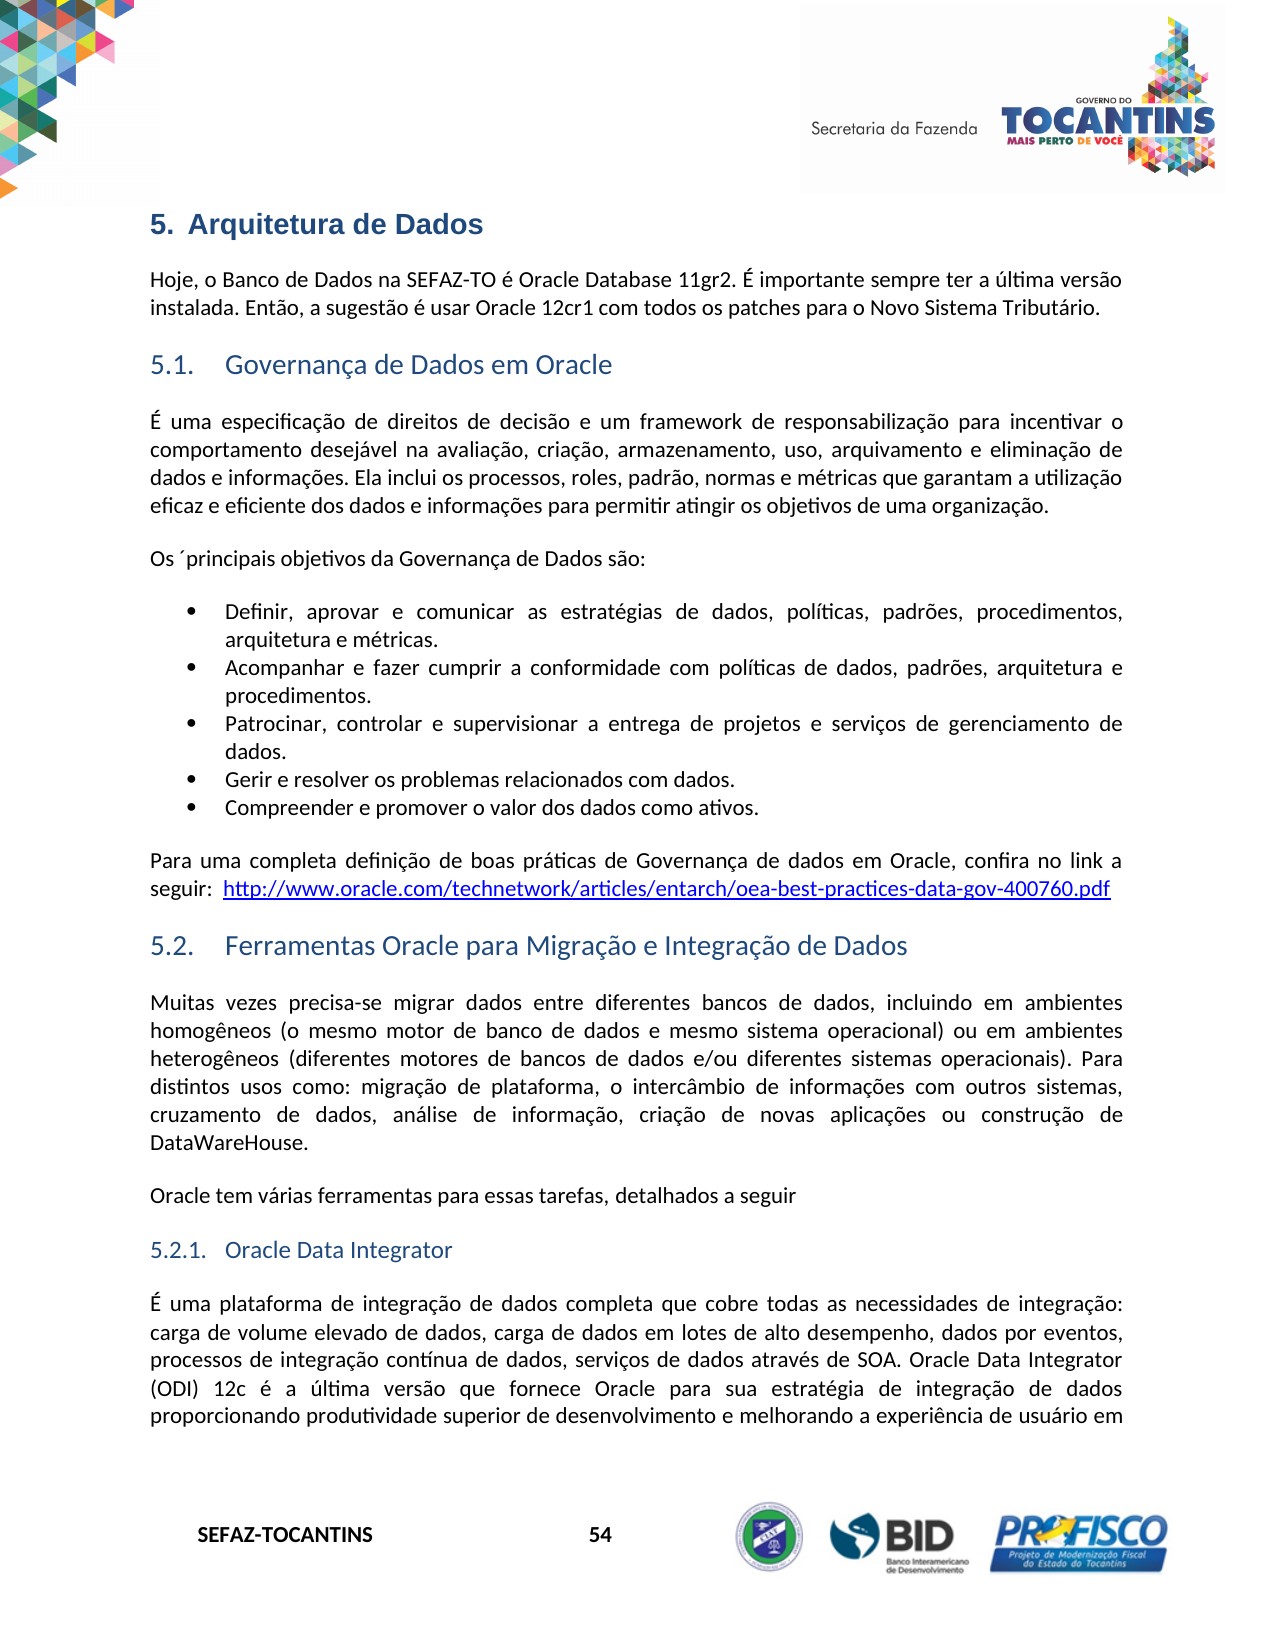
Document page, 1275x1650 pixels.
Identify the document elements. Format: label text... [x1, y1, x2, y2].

list Compreender e promover o valor dos dados como ativos. [187, 793, 1125, 821]
list Gerir e resolver os problemas relacionados com dados. [187, 765, 1125, 793]
text É uma especificação de direitos de decisão e um framework de responsabilização para incentivar o comportamento desejável na avaliação, criação, armazenamento, uso, arquivamento e eliminação de dados e informações. Ela inclui os processos, roles, padrão, normas e métricas que garantam a utilização eficaz e eficiente dos dados e informações para permitir atingir os objetivos de uma organização. [150, 407, 1125, 519]
text Para uma completa definição de boas práticas de Governança de dados em Oracle, confira no link a seguir: http://www.oracle.com/technetwork/articles/entarch/oea-best-practices-data-gov-400760.pdf [150, 846, 1125, 902]
picture [733, 1500, 1174, 1576]
list Definir, aprovar e comunicar as estratégias de dados, políticas, padrões, procedimentos, arquitetura e métricas. [187, 597, 1125, 653]
subtitle Governança de Dados em Oracle [150, 346, 1125, 382]
text Muitas vezes precisa-se migrar dados entre diferentes bancos de dados, incluindo em ambientes homogêneos (o mesmo motor de banco de dados e mesmo sistema operacional) ou em ambientes heterogêneos (diferentes motores de bancos de dados e/ou diferentes sistemas operacionais). Para distintos usos como: migração de plataforma, o intercâmbio de informações com outros sistemas, cruzamento de dados, análise de informação, criação de novas aplicações ou construção de DataWareHouse. [150, 988, 1125, 1156]
picture [800, 4, 1226, 193]
list Patrocinar, controlar e supervisionar a entrega de projetos e serviços de gerenciamento de dados. [187, 709, 1125, 765]
text Os ´principais objetivos da Governança de Dados são: [150, 544, 1125, 572]
subtitle Ferramentas Oracle para Migração e Integração de Dados [150, 927, 1125, 963]
text Oracle tem várias ferramentas para essas tarefas, detalhados a seguir [150, 1181, 1125, 1209]
list Acompanhar e fazer cumprir a conformidade com políticas de dados, padrões, arquitetura e procedimentos. [187, 653, 1125, 709]
picture [0, 0, 161, 206]
text Hoje, o Banco de Dados na SEFAZ-TO é Oracle Database 11gr2. É importante sempre ter a última versão instalada. Então, a sugestão é usar Oracle 12cr1 com todos os patches para o Novo Sistema Tributário. [150, 265, 1125, 321]
subtitle Arquitetura de Dados [150, 207, 1125, 240]
subtitle Oracle Data Integrator [150, 1234, 1125, 1264]
